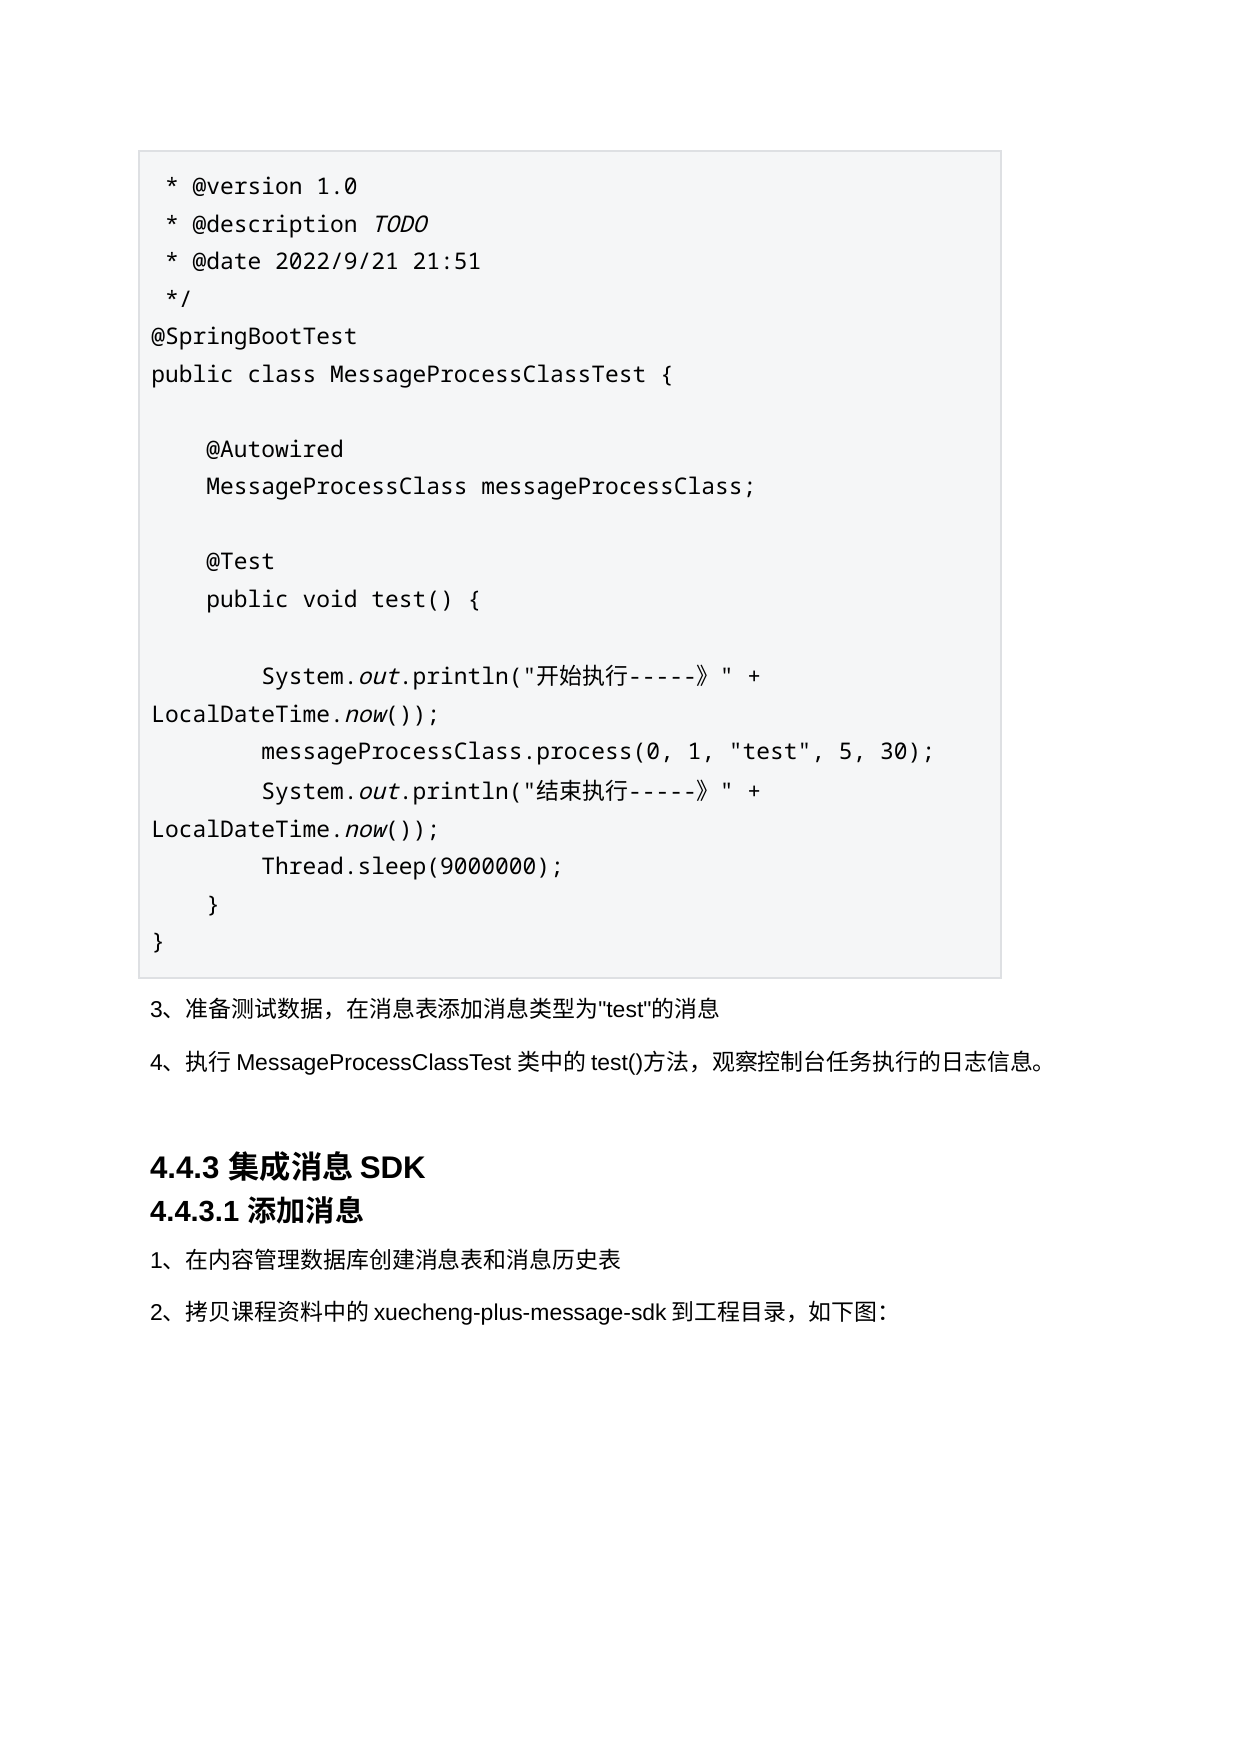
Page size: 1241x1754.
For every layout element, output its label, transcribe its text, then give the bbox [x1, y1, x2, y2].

text 1、在内容管理数据库创建消息表和消息历史表 [150, 1242, 1090, 1275]
text 4、执行MessageProcessClassTest 类中的test()方法，观察控制台任务执行的日志信息。 [150, 1043, 1090, 1077]
text 2、拷贝课程资料中的xuecheng-plus-message-sdk到工程目录，如下图： [150, 1294, 1090, 1327]
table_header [140, 152, 1000, 977]
text 3、准备测试数据，在消息表添加消息类型为"test"的消息 [150, 991, 1090, 1024]
